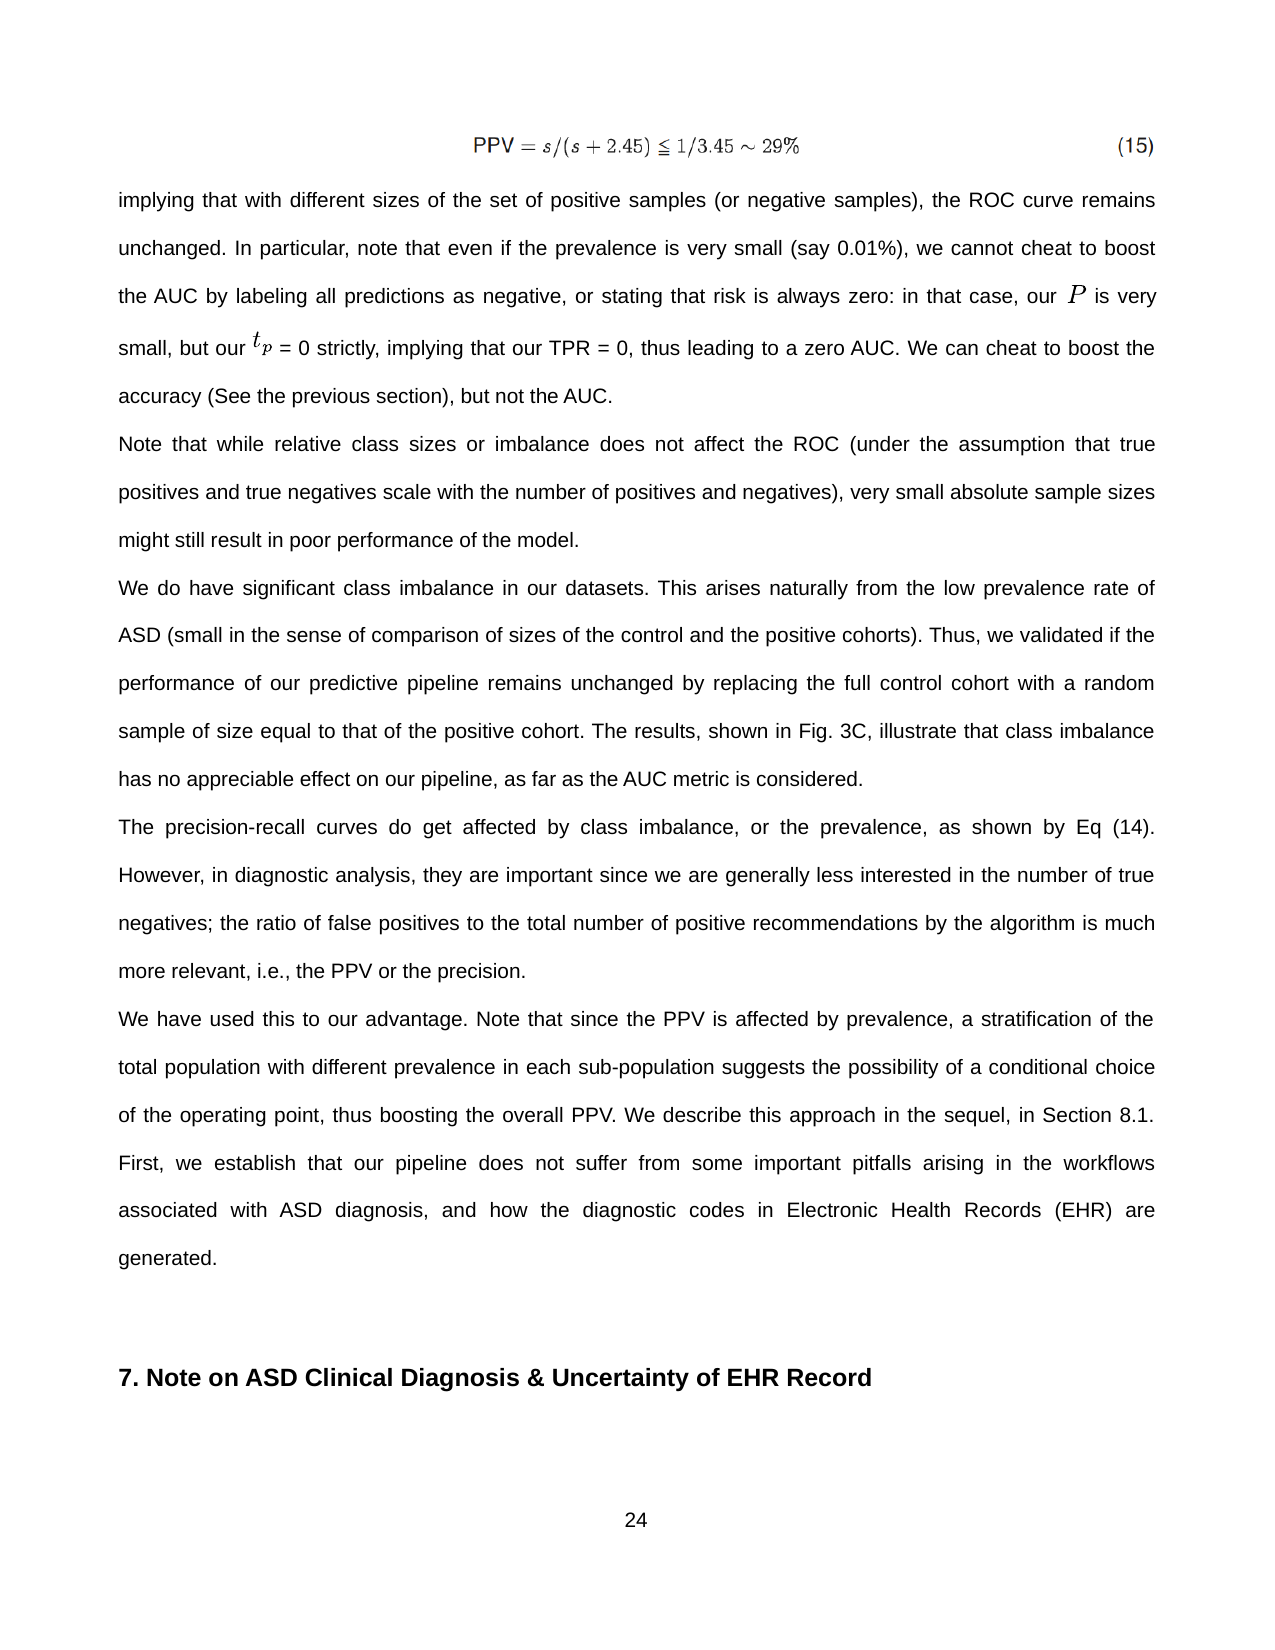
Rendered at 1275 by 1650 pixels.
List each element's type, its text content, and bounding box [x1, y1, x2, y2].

picture [118, 118, 1157, 164]
text Note that while relative class sizes or imbalance does not affect the ROC (under the assumption that true positives and true negatives scale with the number of positives and negatives), very small absolute sample sizes might still result in poor performance of the model. [118, 432, 1157, 551]
text The precision-recall curves do get affected by class imbalance, or the prevalence, as shown by Eq (14). However, in diagnostic analysis, they are important since we are generally less interested in the number of true negatives; the ratio of false positives to the total number of positive recommendations by the algorithm is much more relevant, i.e., the PPV or the precision. [118, 815, 1157, 983]
text We have used this to our advantage. Note that since the PPV is affected by prevalence, a stratification of the total population with different prevalence in each sub-population suggests the possibility of a conditional choice of the operating point, thus boosting the overall PPV. We describe this approach in the sequel, in Section 8.1. First, we establish that our pipeline does not suffer from some important pitfalls arising in the workflows associated with ASD diagnosis, and how the diagnostic codes in Electronic Health Records (EHR) are generated. [118, 1007, 1157, 1270]
text We do have significant class imbalance in our datasets. This arises naturally from the low prevalence rate of ASD (small in the sense of comparison of sizes of the control and the positive cohorts). Thus, we validated if the performance of our predictive pipeline remains unchanged by replacing the full control cohort with a random sample of size equal to that of the positive cohort. The results, shown in Fig. 3C, illustrate that class imbalance has no appreciable effect on our pipeline, as far as the AUC metric is considered. [118, 575, 1157, 791]
text implying that with different sizes of the set of positive samples (or negative samples), the ROC curve remains unchanged. In particular, note that even if the prevalence is very small (say 0.01%), we cannot cheat to boost the AUC by labeling all predictions as negative, or stating that risk is always zero: in that case, our is very small, but our = 0 strictly, implying that our TPR = 0, thus leading to a zero AUC. We can cheat to boost the accuracy (See the previous section), but not the AUC. [118, 164, 1157, 408]
subtitle 7. Note on ASD Clinical Diagnosis & Uncertainty of EHR Record [118, 1363, 1157, 1392]
